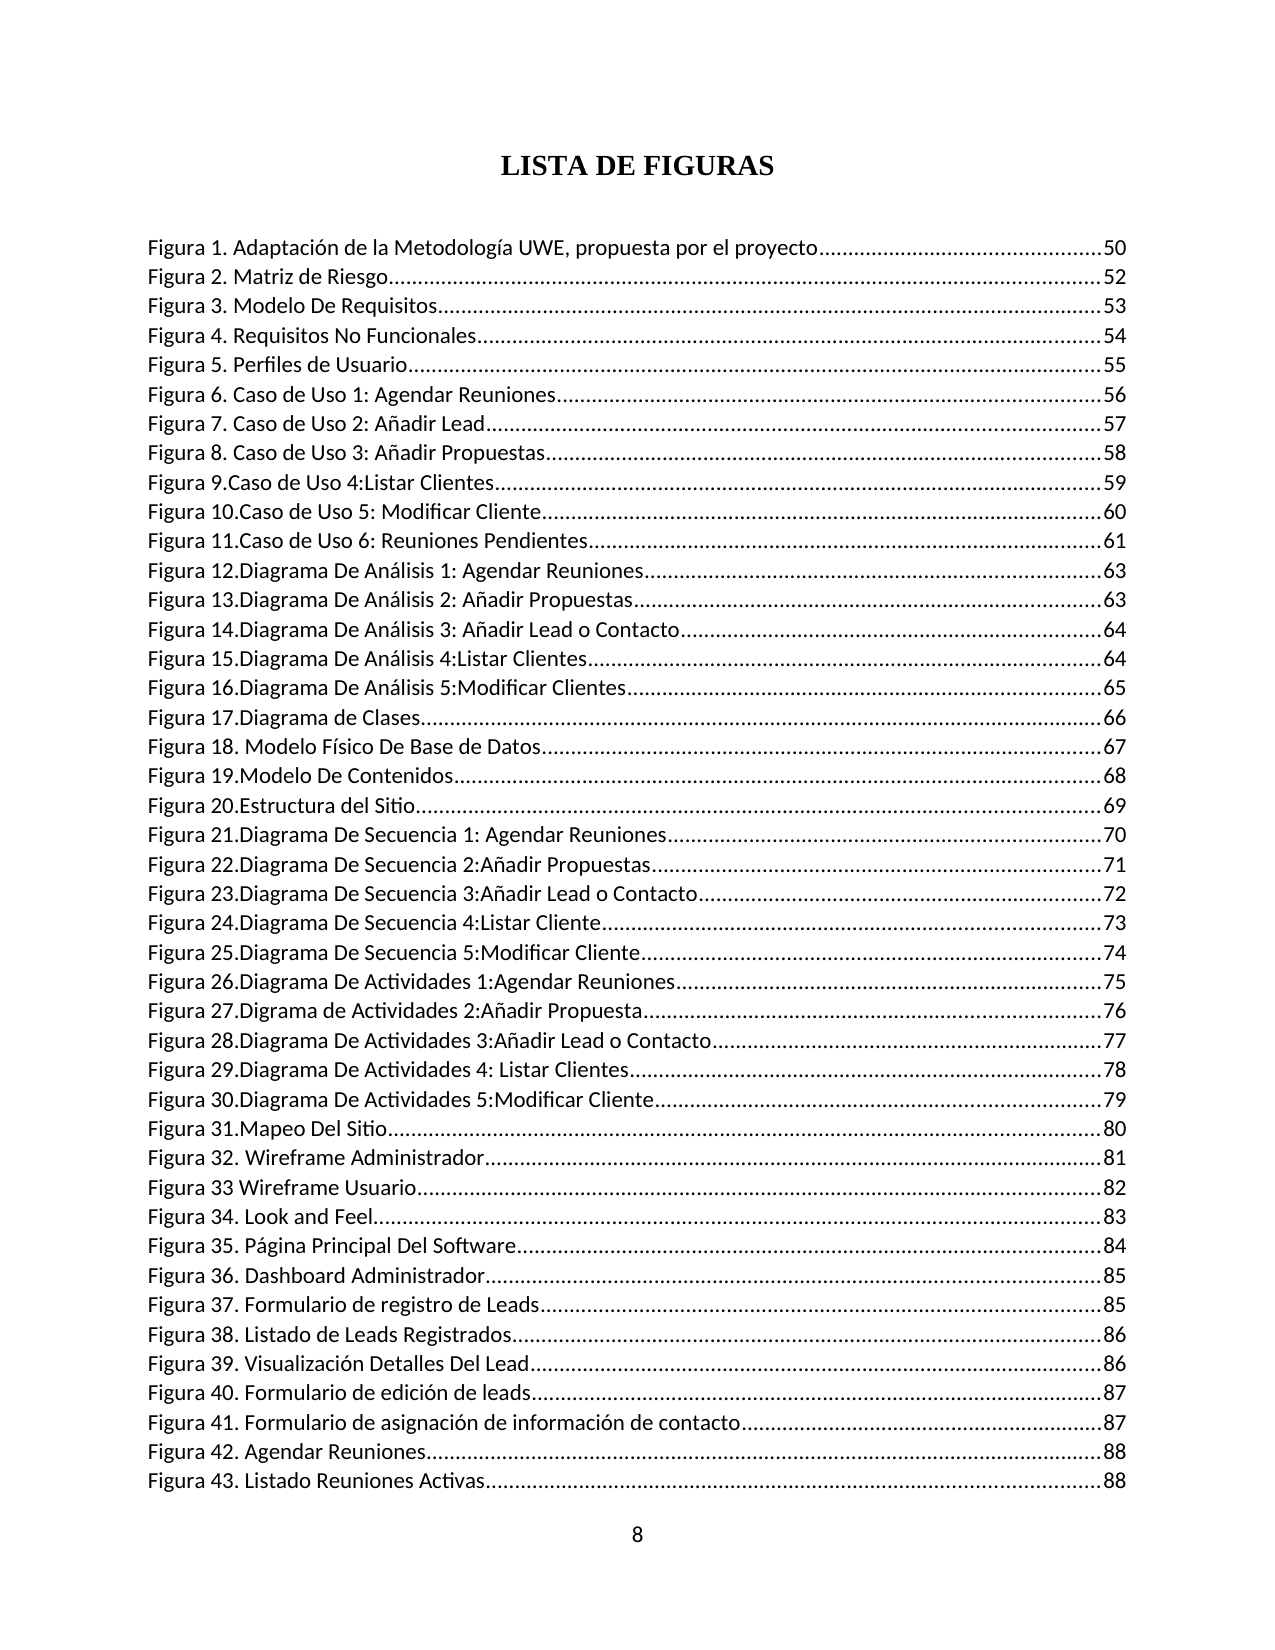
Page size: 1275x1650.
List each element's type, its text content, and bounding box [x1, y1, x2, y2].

text Figura 7. Caso de Uso 2: Añadir Lead 57 [148, 409, 1127, 437]
text Figura 8. Caso de Uso 3: Añadir Propuestas 58 [148, 438, 1127, 467]
text Figura 26.Diagrama De Actividades 1:Agendar Reuniones 75 [148, 967, 1127, 995]
text Figura 13.Diagrama De Análisis 2: Añadir Propuestas 63 [148, 585, 1127, 613]
text Figura 32. Wireframe Administrador 81 [148, 1143, 1127, 1172]
text Figura 16.Diagrama De Análisis 5:Modificar Clientes 65 [148, 673, 1127, 702]
text Figura 29.Diagrama De Actividades 4: Listar Clientes 78 [148, 1055, 1127, 1083]
text Figura 5. Perfiles de Usuario 55 [148, 350, 1127, 378]
text Figura 2. Matriz de Riesgo 52 [148, 262, 1127, 290]
text Figura 17.Diagrama de Clases 66 [148, 703, 1127, 731]
text Figura 3. Modelo De Requisitos 53 [148, 292, 1127, 320]
text Figura 34. Look and Feel 83 [148, 1202, 1127, 1230]
text Figura 37. Formulario de registro de Leads 85 [148, 1290, 1127, 1318]
text Figura 11.Caso de Uso 6: Reuniones Pendientes 61 [148, 527, 1127, 555]
text Figura 23.Diagrama De Secuencia 3:Añadir Lead o Contacto 72 [148, 879, 1127, 907]
text Figura 33 Wireframe Usuario 82 [148, 1173, 1127, 1201]
text Figura 42. Agendar Reuniones 88 [148, 1437, 1127, 1465]
text Figura 15.Diagrama De Análisis 4:Listar Clientes 64 [148, 644, 1127, 672]
text Figura 14.Diagrama De Análisis 3: Añadir Lead o Contacto 64 [148, 615, 1127, 643]
text Figura 25.Diagrama De Secuencia 5:Modificar Cliente 74 [148, 938, 1127, 966]
text Figura 12.Diagrama De Análisis 1: Agendar Reuniones 63 [148, 556, 1127, 584]
text Figura 18. Modelo Físico De Base de Datos 67 [148, 732, 1127, 760]
text Figura 36. Dashboard Administrador 85 [148, 1261, 1127, 1289]
text Figura 20.Estructura del Sitio 69 [148, 791, 1127, 819]
text Figura 1. Adaptación de la Metodología UWE, propuesta por el proyecto 50 [148, 233, 1127, 261]
text Figura 35. Página Principal Del Software 84 [148, 1232, 1127, 1260]
text Figura 10.Caso de Uso 5: Modificar Cliente 60 [148, 497, 1127, 525]
text Figura 39. Visualización Detalles Del Lead 86 [148, 1349, 1127, 1377]
text Figura 41. Formulario de asignación de información de contacto 87 [148, 1408, 1127, 1436]
subtitle LISTA DE FIGURAS [148, 148, 1127, 181]
text Figura 4. Requisitos No Funcionales 54 [148, 321, 1127, 349]
text Figura 27.Digrama de Actividades 2:Añadir Propuesta 76 [148, 997, 1127, 1025]
text Figura 6. Caso de Uso 1: Agendar Reuniones 56 [148, 380, 1127, 408]
text Figura 22.Diagrama De Secuencia 2:Añadir Propuestas 71 [148, 850, 1127, 878]
text Figura 24.Diagrama De Secuencia 4:Listar Cliente 73 [148, 908, 1127, 937]
text Figura 30.Diagrama De Actividades 5:Modificar Cliente 79 [148, 1085, 1127, 1113]
text Figura 19.Modelo De Contenidos 68 [148, 762, 1127, 790]
text Figura 43. Listado Reuniones Activas 88 [148, 1467, 1127, 1495]
text Figura 21.Diagrama De Secuencia 1: Agendar Reuniones 70 [148, 820, 1127, 848]
text Figura 31.Mapeo Del Sitio 80 [148, 1114, 1127, 1142]
text Figura 28.Diagrama De Actividades 3:Añadir Lead o Contacto 77 [148, 1026, 1127, 1054]
text Figura 9.Caso de Uso 4:Listar Clientes 59 [148, 468, 1127, 496]
text Figura 38. Listado de Leads Registrados 86 [148, 1320, 1127, 1348]
text Figura 40. Formulario de edición de leads 87 [148, 1378, 1127, 1407]
